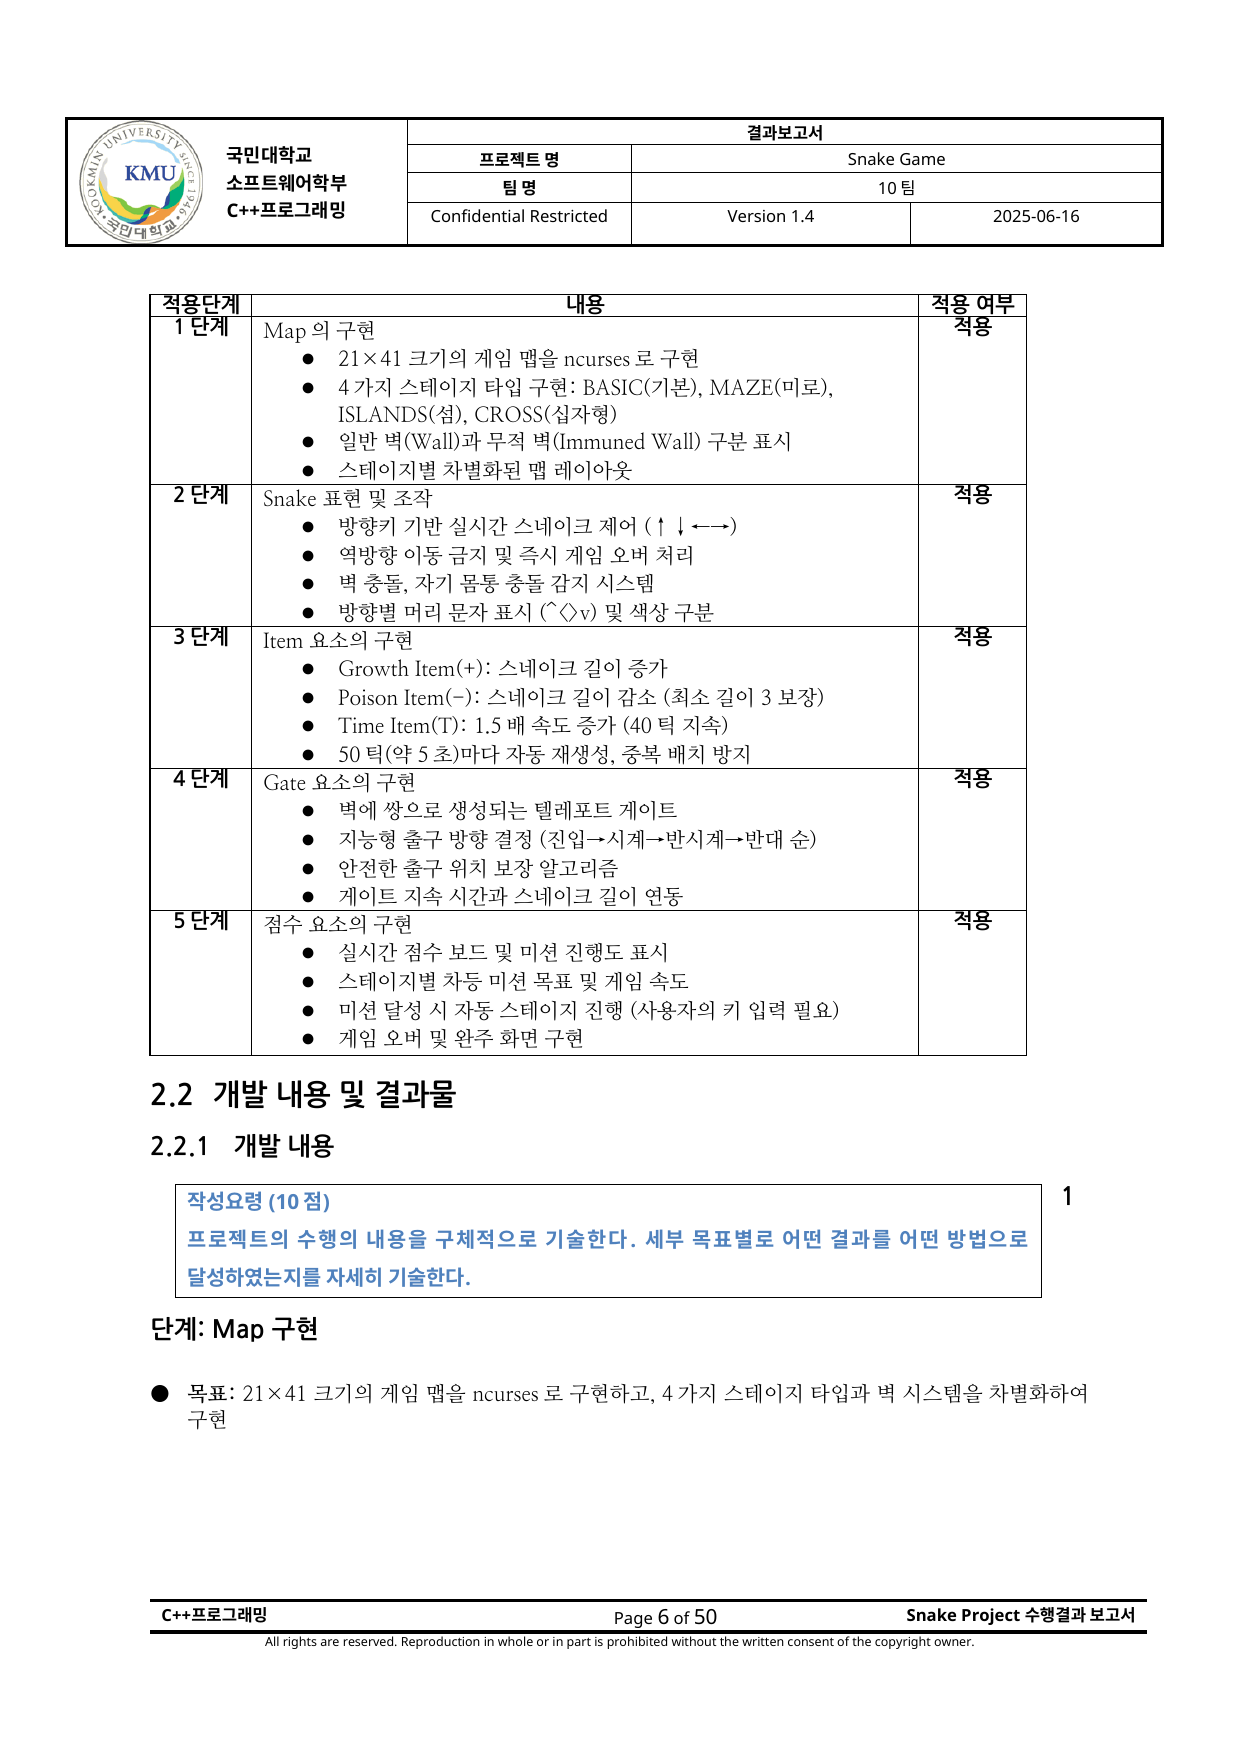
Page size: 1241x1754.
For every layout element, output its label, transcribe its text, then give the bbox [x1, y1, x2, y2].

table_cell Snake 표현 및 조작 방향키 기반 실시간 스네이크 제어 (↑↓←→) 역방향 이동 금지 및 즉시 게임 오버 처리 벽 충돌, 자기 몸통 충돌 감지 시스템 방향별 머리 문자 표시 (^<>v) 및 색상 구분 [252, 485, 918, 626]
table_header 내용 [252, 295, 918, 316]
subtitle 개발 내용 및 결과물 [150, 1081, 1046, 1109]
table_header 적용단계 [151, 295, 251, 316]
table_cell 1단계 [151, 317, 251, 484]
picture [79, 120, 203, 244]
table_cell 2단계 [151, 485, 251, 626]
table_cell Map의 구현 21×41 크기의 게임 맵을 ncurses로 구현 4가지 스테이지 타입 구현: BASIC(기본), MAZE(미로), ISLANDS(섬), CROSS(십자형) 일반 벽(Wall)과 무적 벽(Immuned Wall) 구분 표시 스테이지별 차별화된 맵 레이아웃 [252, 317, 918, 484]
table_header 작성요령 (10점) 프로젝트의 수행의 내용을 구체적으로 기술한다. 세부 목표별로 어떤 결과를 어떤 방법으로 달성하였는지를 자세히 기술한다. [176, 1185, 1041, 1297]
subtitle 1단계: Map 구현 [150, 1184, 1090, 1342]
table_cell Item 요소의 구현 Growth Item(+): 스네이크 길이 증가 Poison Item(-): 스네이크 길이 감소 (최소 길이 3 보장) Time Item(T): 1.5배 속도 증가 (40틱 지속) 50틱(약 5초)마다 자동 재생성, 중복 배치 방지 [252, 627, 918, 768]
table_cell 점수 요소의 구현 실시간 점수 보드 및 미션 진행도 표시 스테이지별 차등 미션 목표 및 게임 속도 미션 달성 시 자동 스테이지 진행 (사용자의 키 입력 필요) 게임 오버 및 완주 화면 구현 [252, 911, 918, 1055]
table_cell 3단계 [151, 627, 251, 768]
table_cell 적용 [919, 317, 1026, 484]
table_cell 적용 [919, 769, 1026, 910]
subtitle 개발 내용 [150, 1134, 1090, 1159]
table_cell 적용 [919, 911, 1026, 1055]
table_cell 5단계 [151, 911, 251, 1055]
list 목표: 21×41 크기의 게임 맵을 ncurses로 구현하고, 4가지 스테이지 타입과 벽 시스템을 차별화하여 구현 [150, 1379, 1090, 1431]
table_cell 4단계 [151, 769, 251, 910]
table_cell Gate 요소의 구현 벽에 쌍으로 생성되는 텔레포트 게이트 지능형 출구 방향 결정 (진입→시계→반시계→반대 순) 안전한 출구 위치 보장 알고리즘 게이트 지속 시간과 스네이크 길이 연동 [252, 769, 918, 910]
table_cell 적용 [919, 485, 1026, 626]
table_cell 적용 [919, 627, 1026, 768]
table_header 적용 여부 [919, 295, 1026, 316]
